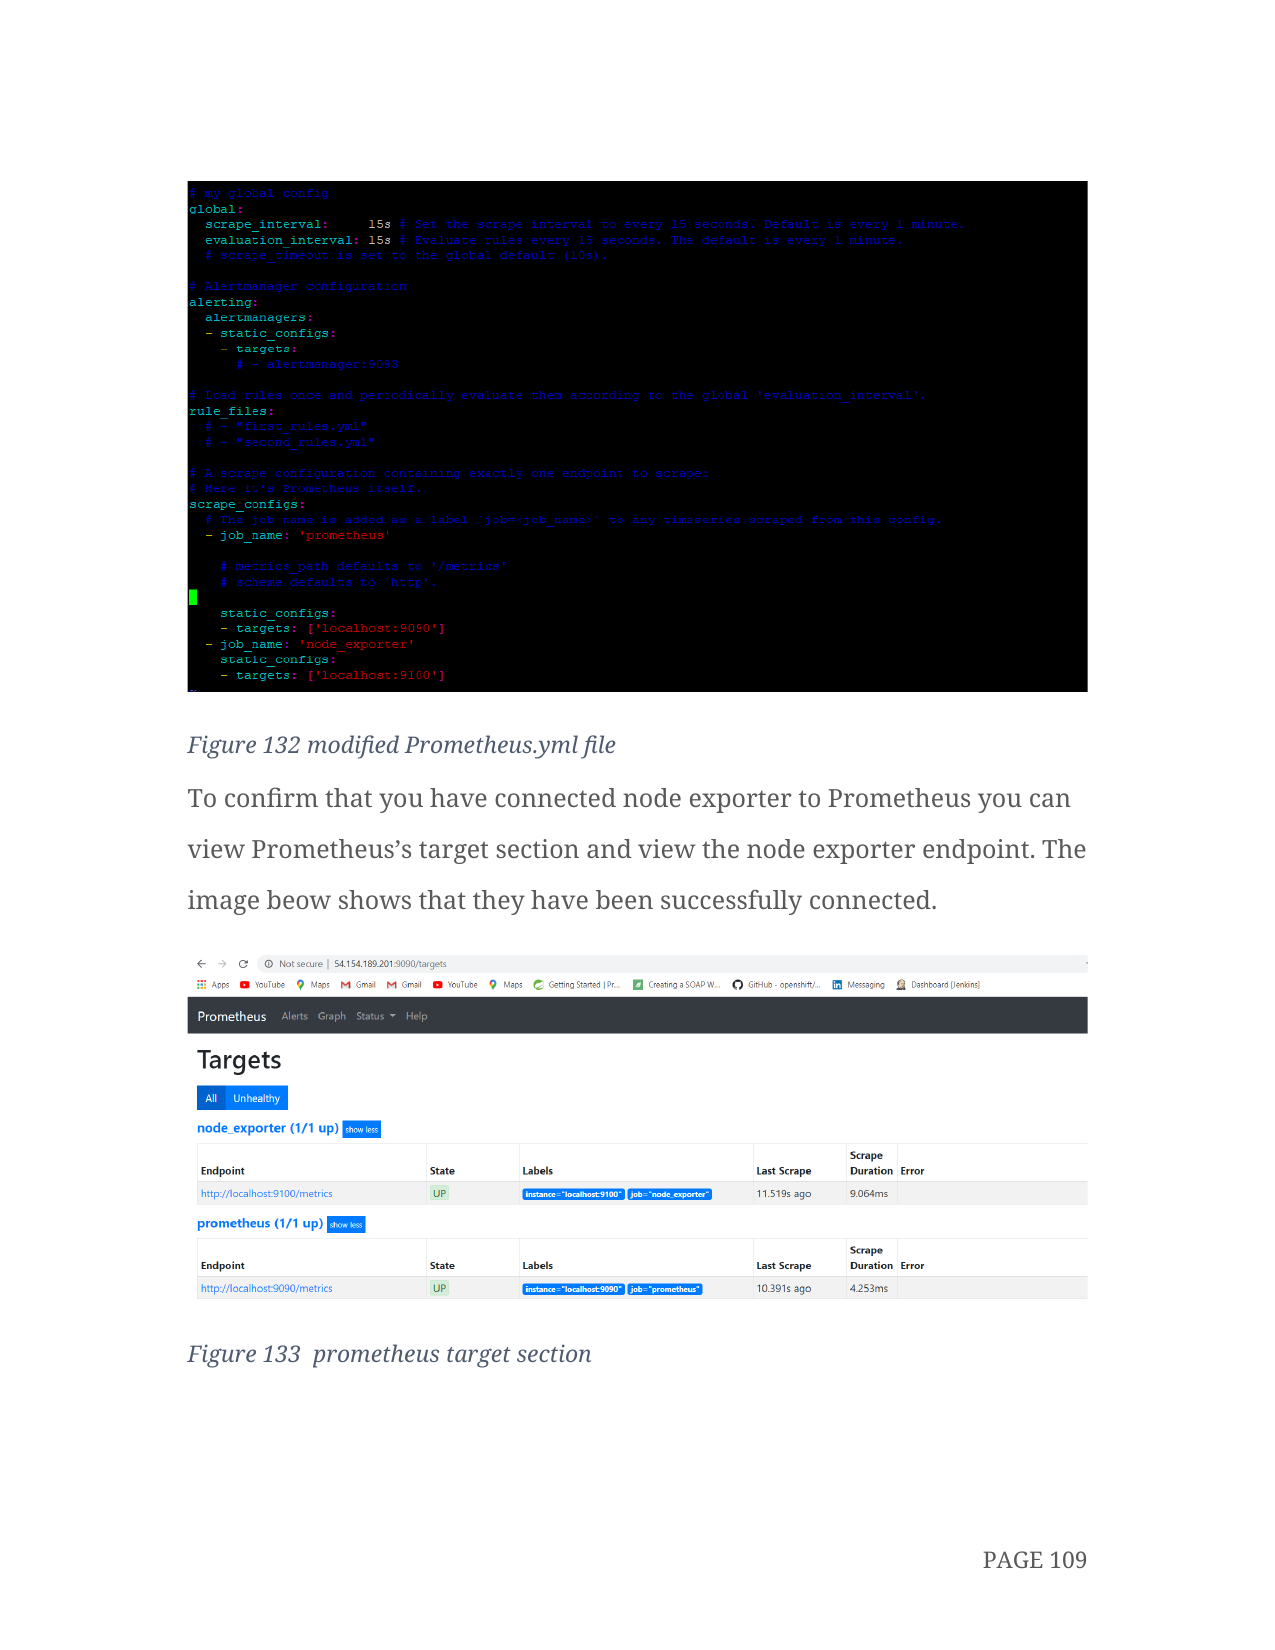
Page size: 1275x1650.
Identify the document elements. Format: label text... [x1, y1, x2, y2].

text Figure 132 modified Prometheus.yml file [187, 728, 1087, 760]
text To confirm that you have connected node exporter to Prometheus you can view Prometheus’s target section and view the node exporter endpoint. The image beow shows that they have been successfully connected. [187, 781, 1087, 917]
picture [187, 954, 1088, 1302]
text Figure 133 prometheus target section [187, 1338, 1087, 1370]
picture [187, 180, 1088, 692]
